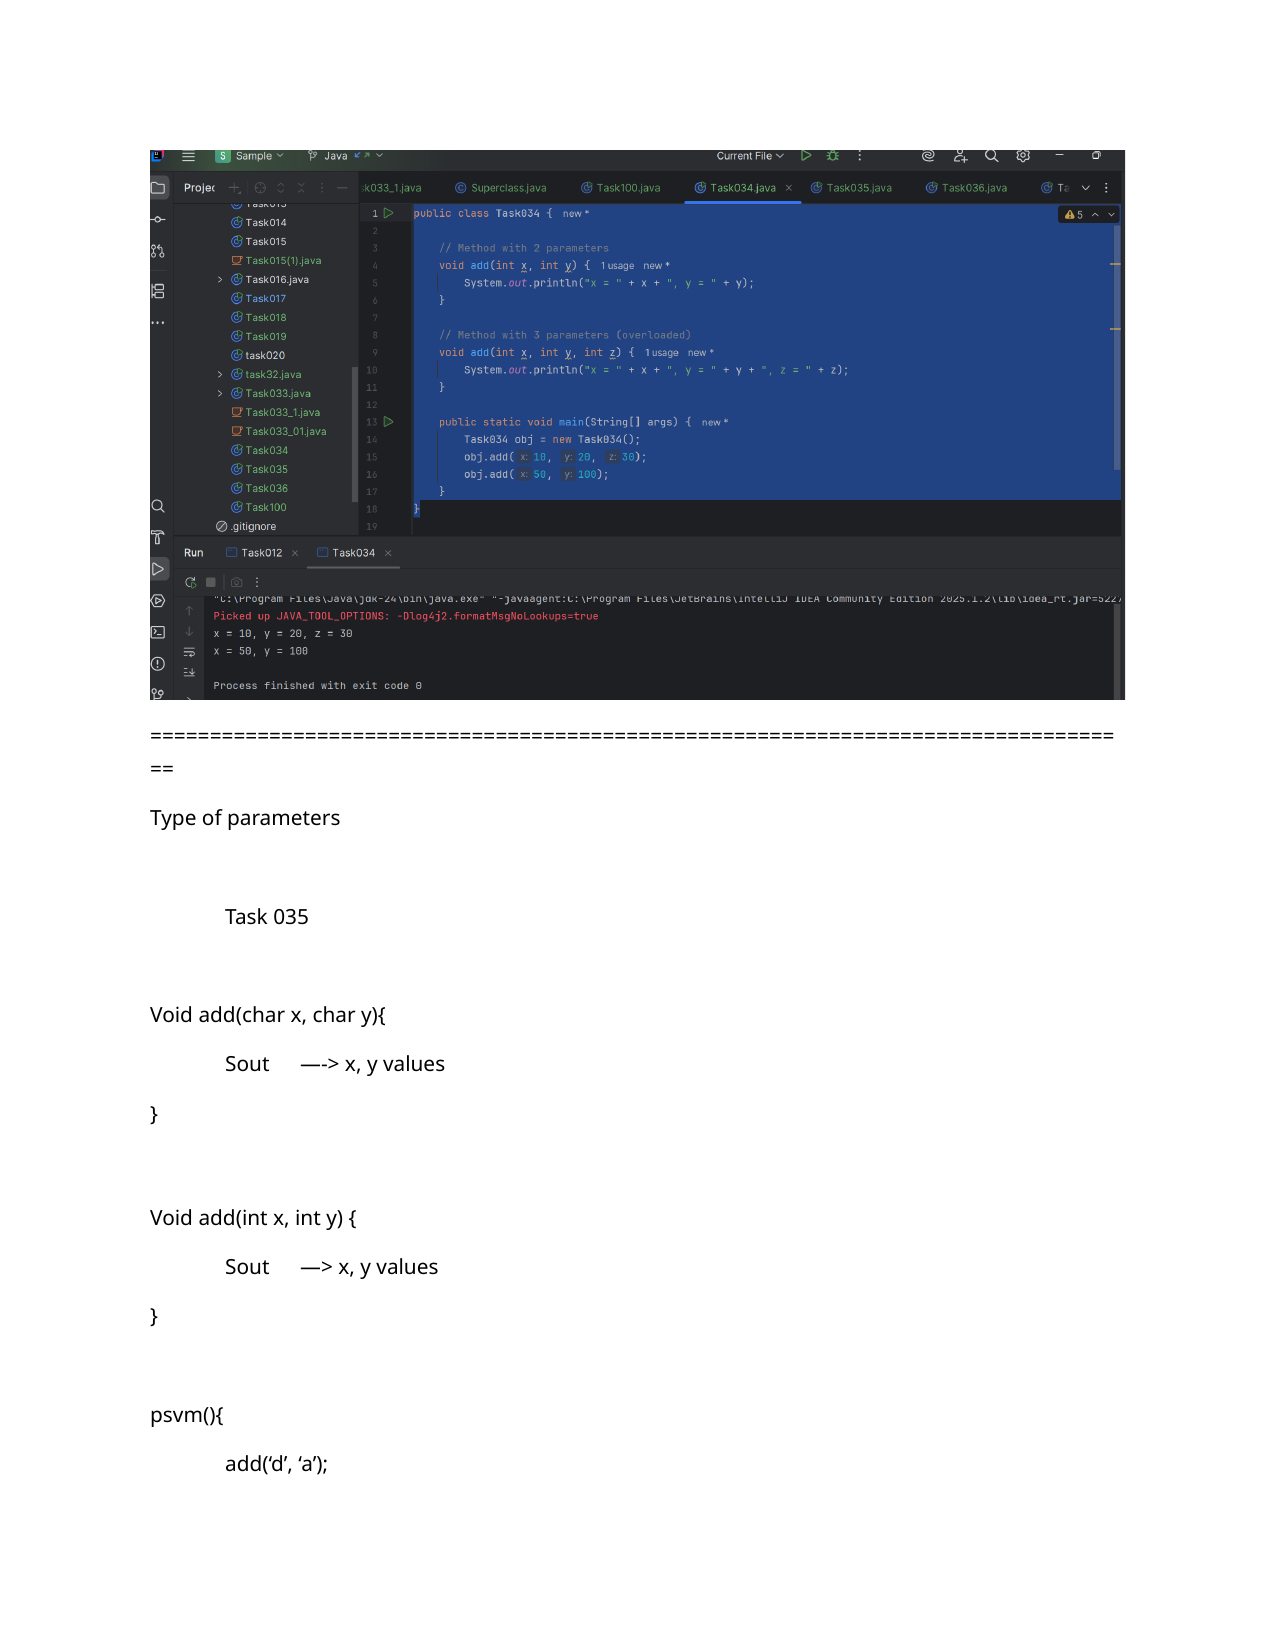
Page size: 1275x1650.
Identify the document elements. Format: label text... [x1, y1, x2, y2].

text Void add(int x, int y) { [150, 1203, 1125, 1231]
picture [150, 150, 1125, 700]
text psvm(){ [150, 1400, 1125, 1428]
text } [150, 1099, 1125, 1127]
text add(‘d’, ‘a’); [150, 1449, 1125, 1478]
text Sout —> x, y values [150, 1252, 1125, 1281]
text Type of parameters [150, 803, 1125, 832]
text Task 035 [150, 902, 1125, 930]
text } [150, 1302, 1125, 1330]
text Sout —-> x, y values [150, 1049, 1125, 1078]
text Void add(char x, char y){ [150, 1000, 1125, 1029]
text =================================================================================== [150, 721, 1125, 782]
